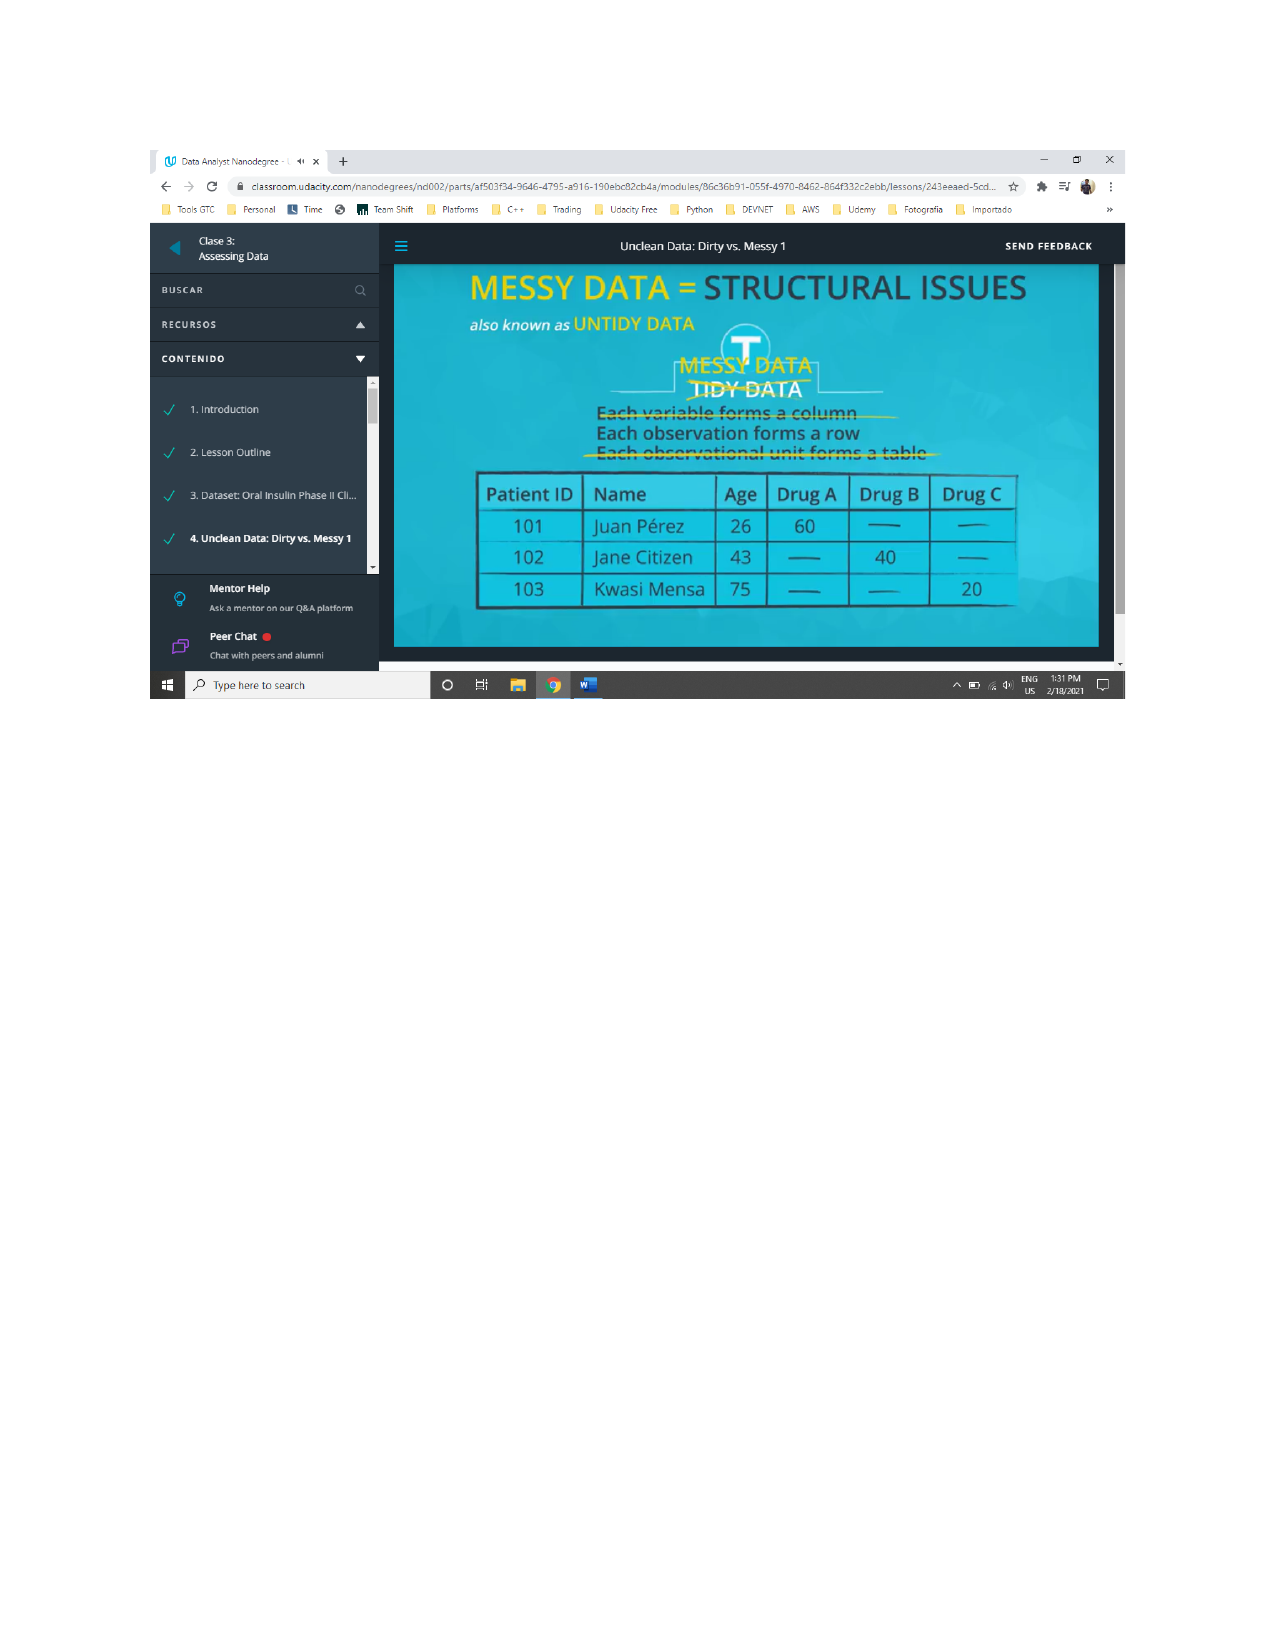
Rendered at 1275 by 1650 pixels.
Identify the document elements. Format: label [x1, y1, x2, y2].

picture [150, 150, 1125, 699]
